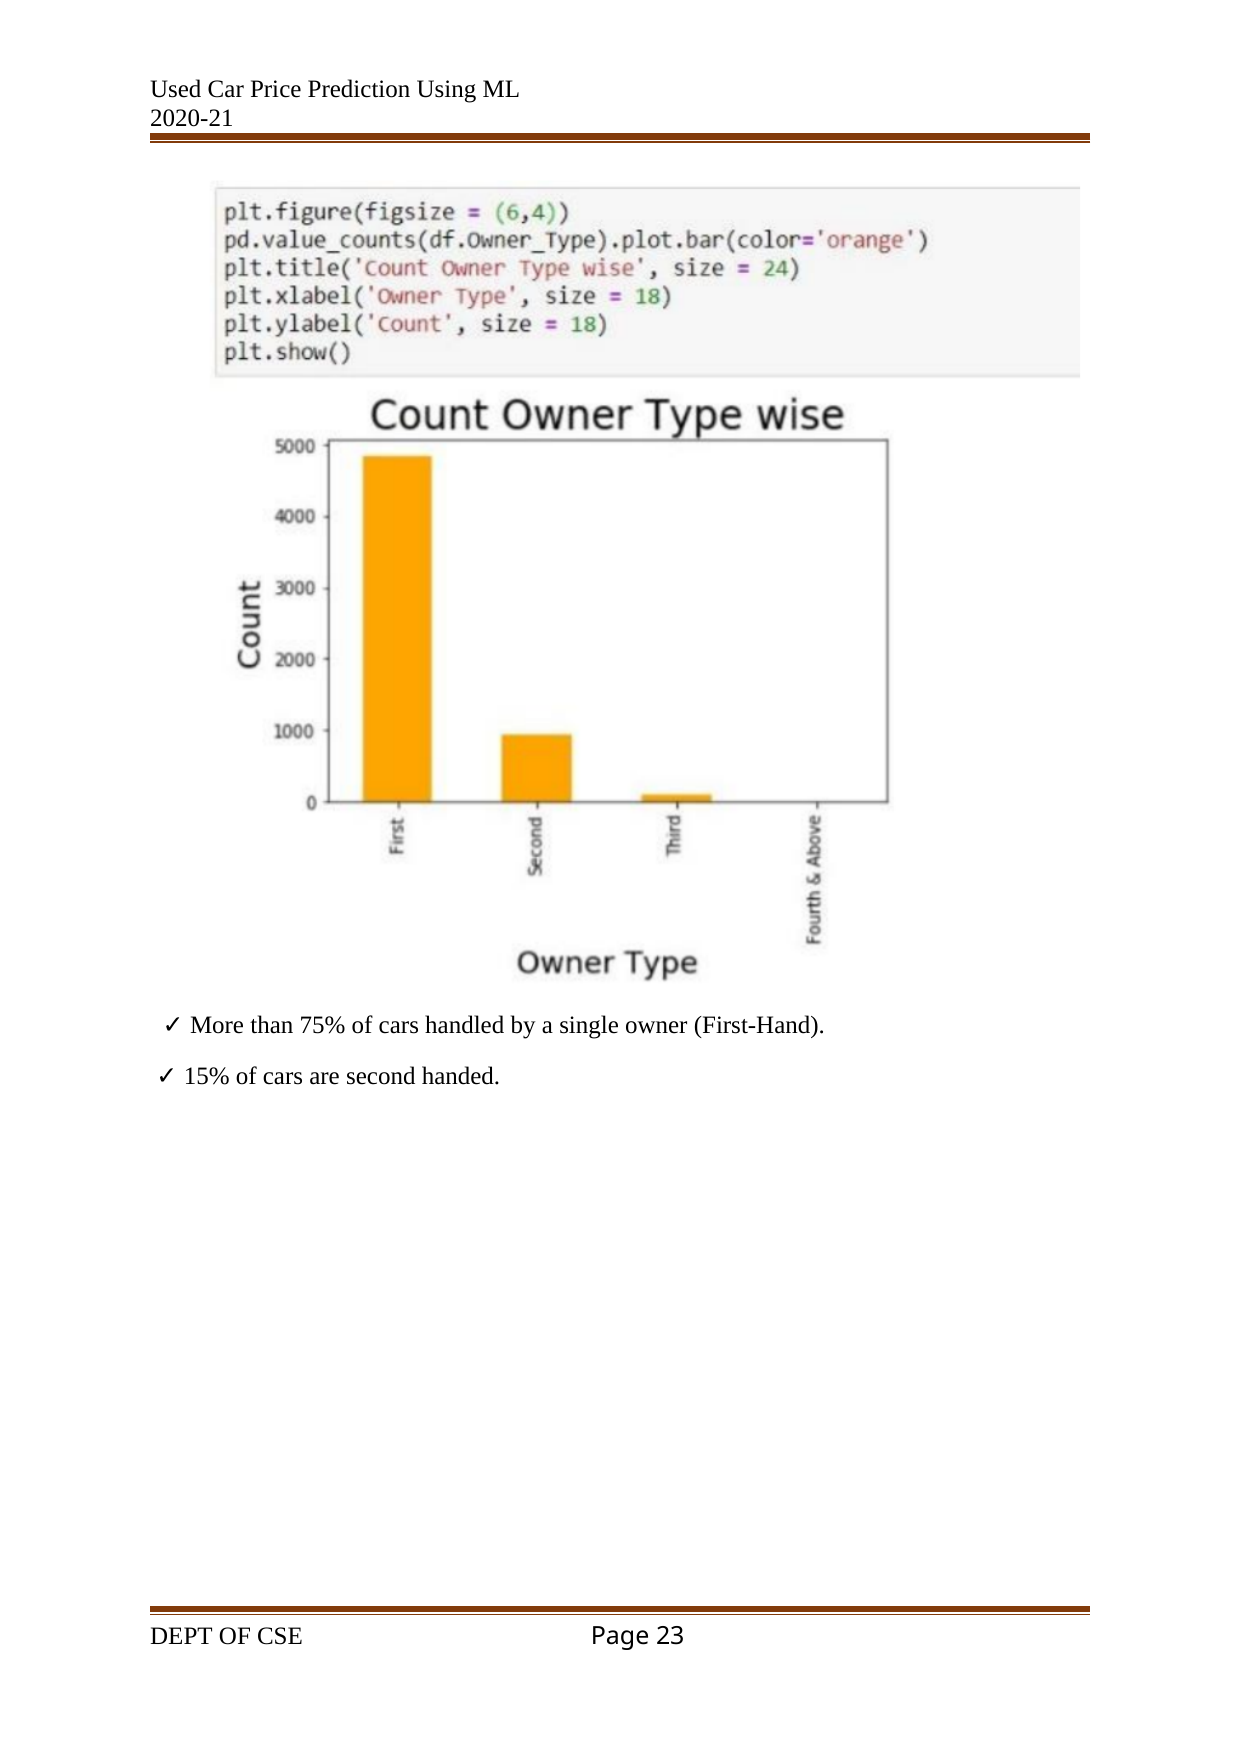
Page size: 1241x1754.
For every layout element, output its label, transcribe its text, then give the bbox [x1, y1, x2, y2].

text ✓ More than 75% of cars handled by a single owner (First-Hand). [150, 1007, 1090, 1041]
text ✓ 15% of cars are second handed. [150, 1058, 1090, 1092]
picture [193, 171, 1080, 993]
